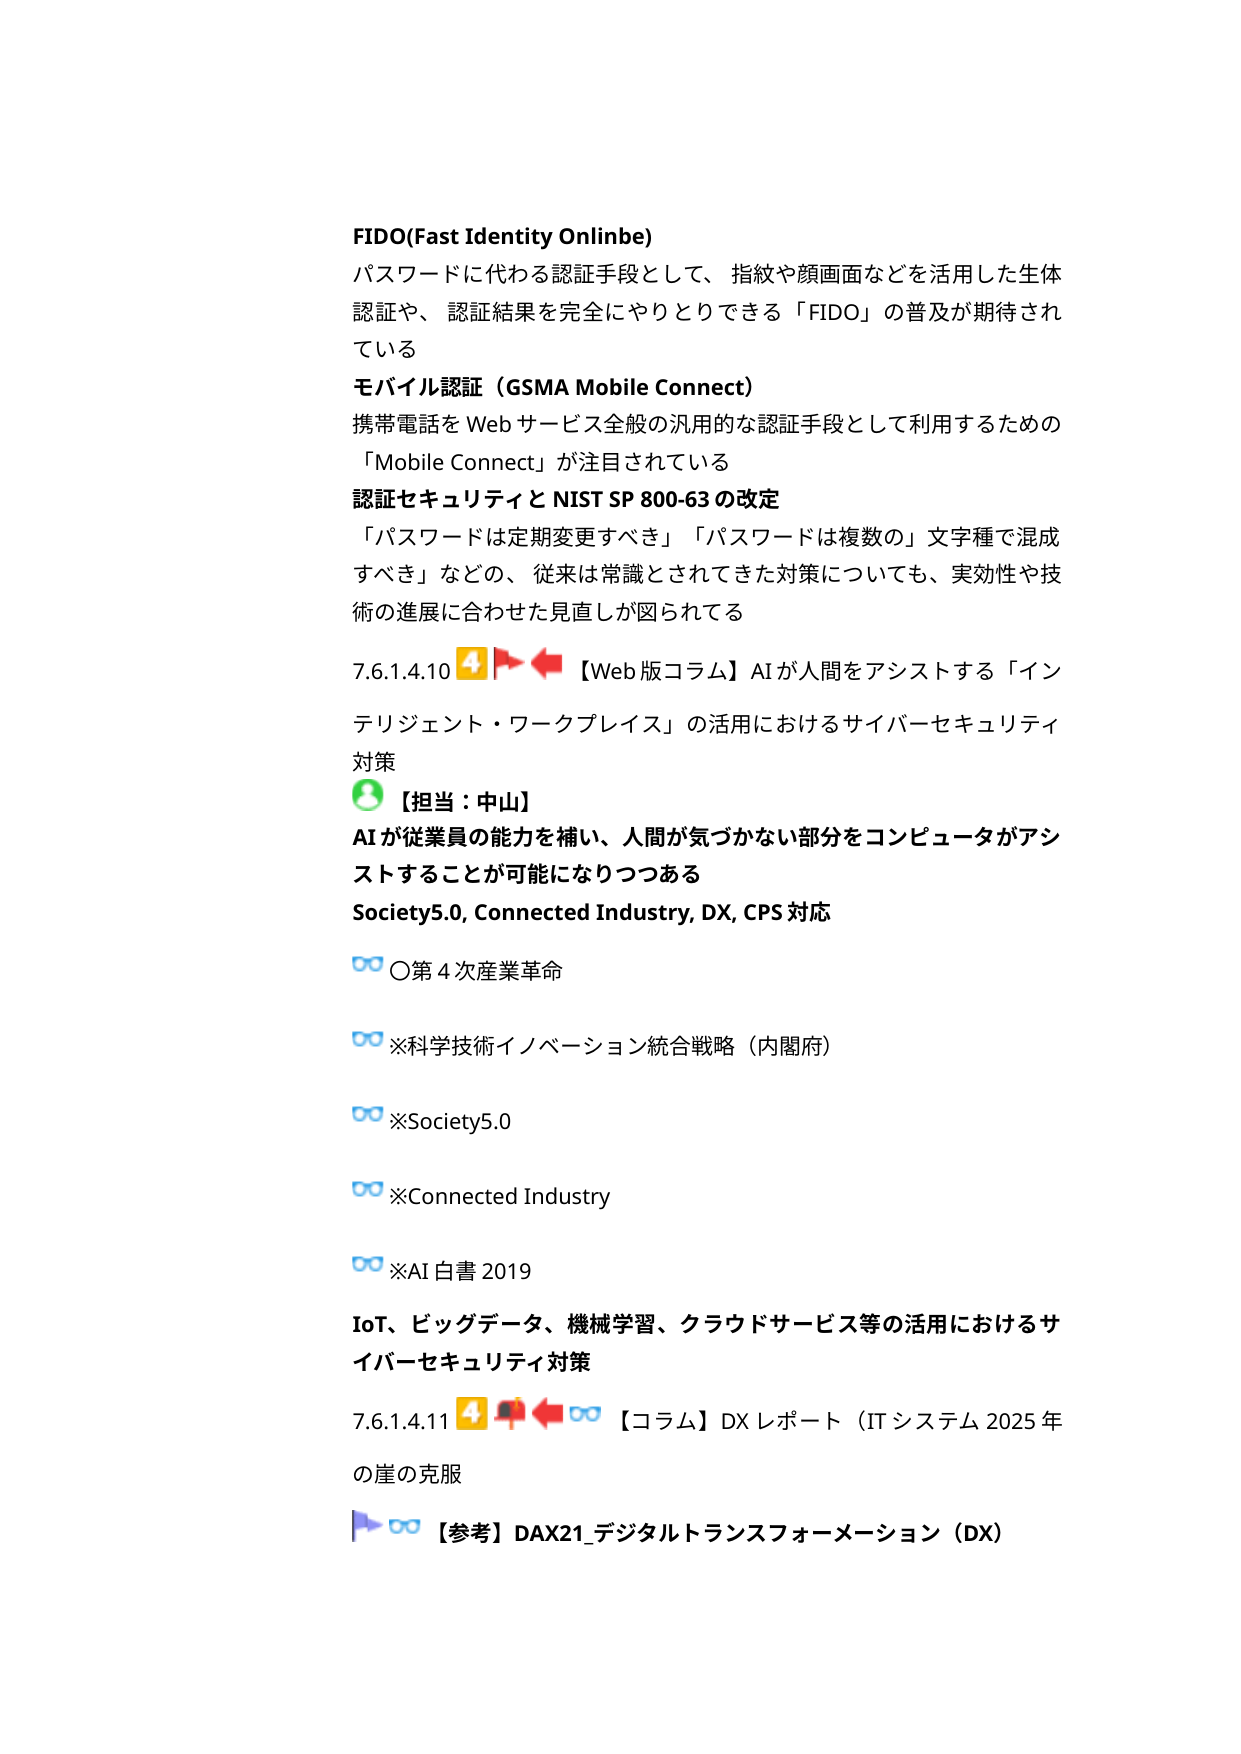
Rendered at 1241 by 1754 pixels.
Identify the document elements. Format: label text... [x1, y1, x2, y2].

text Society5.0, Connected Industry, DX, CPS対応 [352, 892, 1063, 929]
picture [352, 1022, 384, 1055]
picture [352, 1097, 384, 1130]
text パスワードに代わる認証手段として、 指紋や顔画面などを活用した生体認証や、 認証結果を完全にやりとりできる「FIDO」の普及が期待されている [352, 254, 1063, 367]
text 【参考】DAX21_デジタルトランスフォーメーション（DX） [352, 1492, 1063, 1567]
picture [494, 1397, 526, 1430]
text AIが従業員の能力を補い、人間が気づかない部分をコンピュータがアシストすることが可能になりつつある [352, 817, 1063, 892]
text ※AI白書2019 [352, 1229, 1063, 1304]
picture [530, 647, 563, 680]
text 認証セキュリティとNIST SP 800-63の改定 [352, 479, 1063, 517]
picture [352, 779, 384, 811]
picture [456, 647, 488, 680]
text 〇第4次産業革命 [352, 929, 1063, 1004]
text 【Web版コラム】AIが人間をアシストする「インテリジェント・ワークプレイス」の活用におけるサイバーセキュリティ対策 [352, 629, 1063, 779]
picture [352, 1247, 384, 1280]
picture [352, 1172, 384, 1205]
picture [389, 1510, 421, 1542]
text モバイル認証（GSMA Mobile Connect） [352, 367, 1063, 404]
text 【担当：中山】 [352, 779, 1063, 817]
text IoT、ビッグデータ、機械学習、クラウドサービス等の活用におけるサイバーセキュリティ対策 [352, 1304, 1063, 1379]
text FIDO(Fast Identity Onlinbe) [352, 217, 1063, 254]
text ※Society5.0 [352, 1079, 1063, 1154]
picture [493, 647, 525, 680]
picture [352, 947, 384, 980]
text 【コラム】DXレポート（ITシステム2025年の崖の克服 [352, 1379, 1063, 1492]
text ※科学技術イノベーション統合戦略（内閣府） [352, 1004, 1063, 1079]
text 「パスワードは定期変更すべき」「パスワードは複数の」文字種で混成すべき」などの、 従来は常識とされてきた対策についても、実効性や技術の進展に合わせた見直しが図られてる [352, 517, 1063, 629]
text ※Connected Industry [352, 1154, 1063, 1229]
picture [456, 1397, 488, 1430]
text 携帯電話をWebサービス全般の汎用的な認証手段として利用するための「Mobile Connect」が注目されている [352, 404, 1063, 479]
picture [352, 1510, 384, 1542]
picture [569, 1397, 601, 1430]
picture [531, 1397, 564, 1430]
